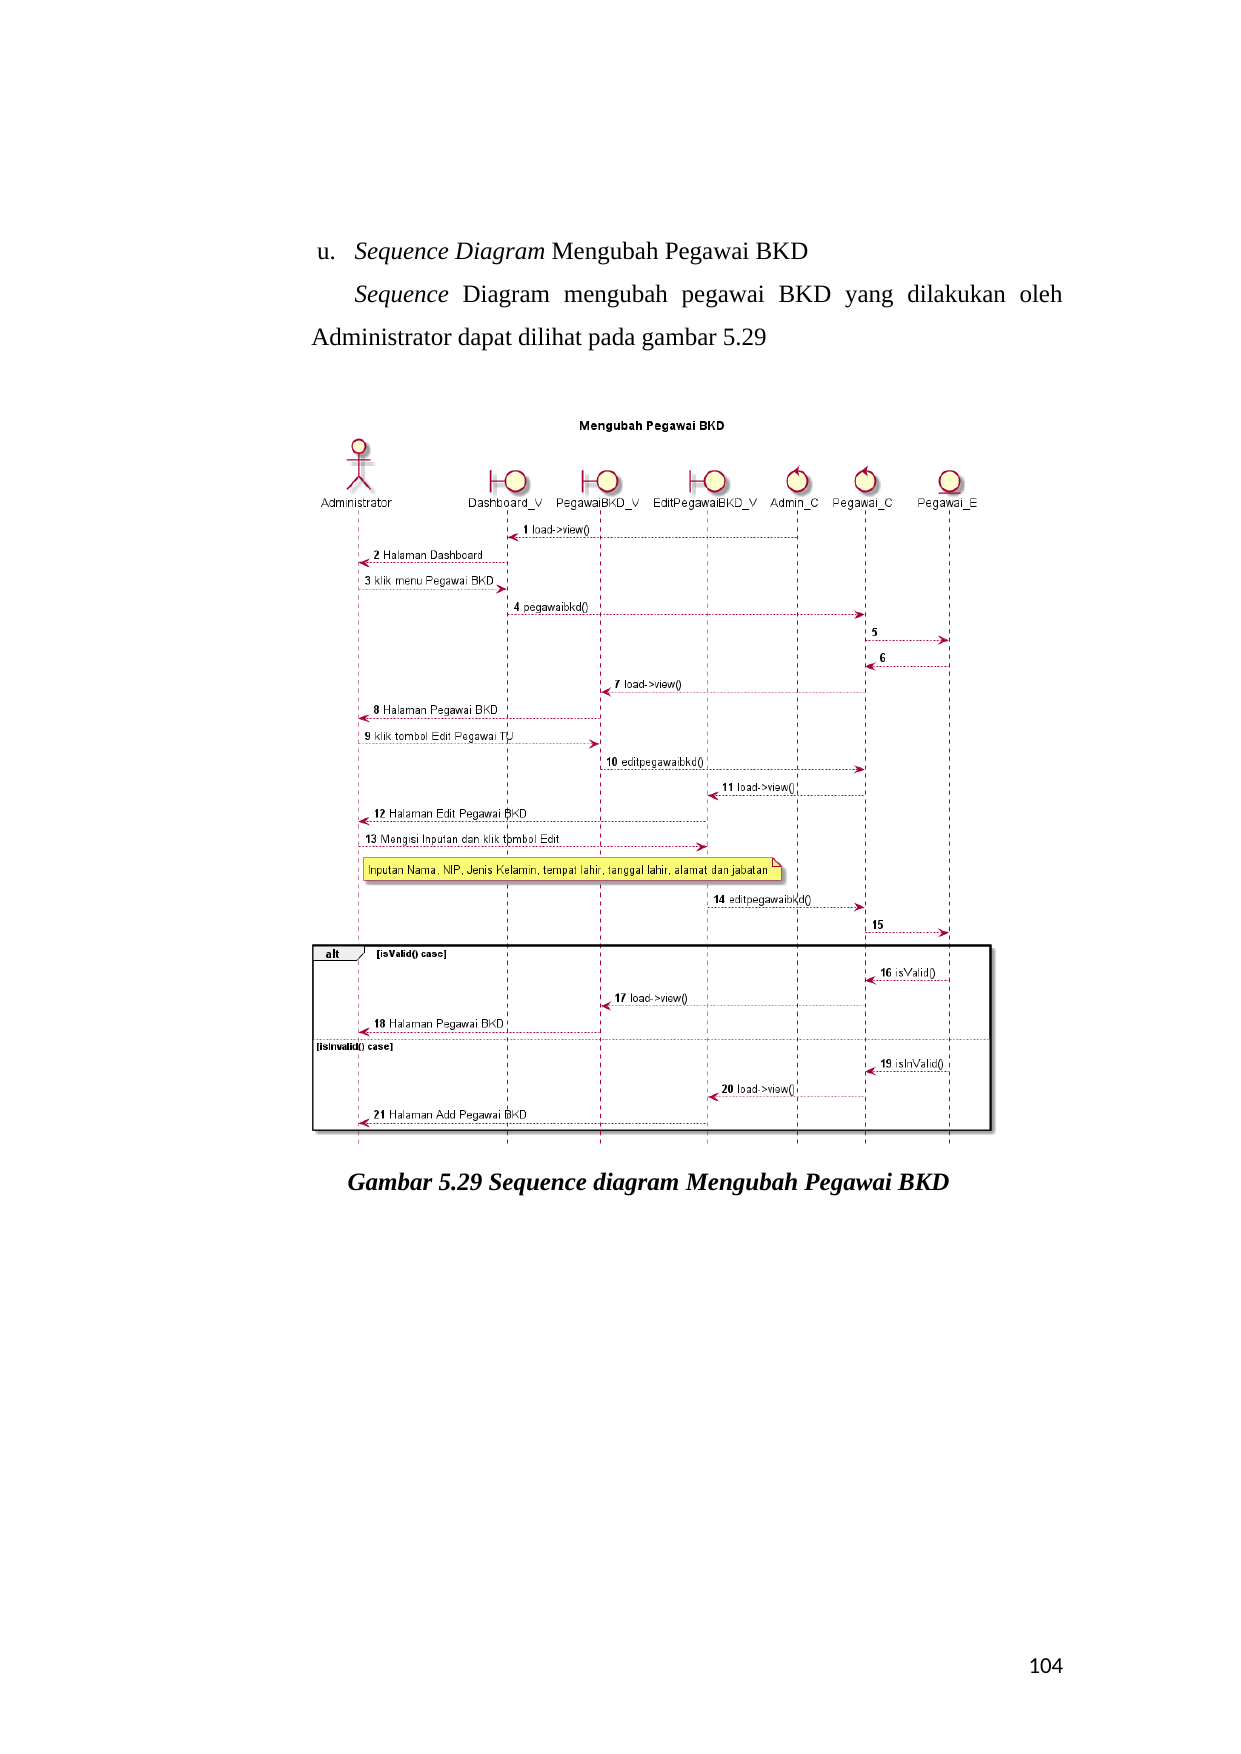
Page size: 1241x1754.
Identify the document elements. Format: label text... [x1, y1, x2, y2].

list Sequence Diagram Mengubah Pegawai BKD [317, 236, 1063, 265]
list Sequence Diagram mengubah pegawai BKD yang dilakukan oleh Administrator dapat dilihat pada gambar 5.29 [311, 279, 1063, 351]
picture [301, 408, 998, 1153]
text Gambar 5.29 Sequence diagram Mengubah Pegawai BKD [236, 1167, 1063, 1196]
